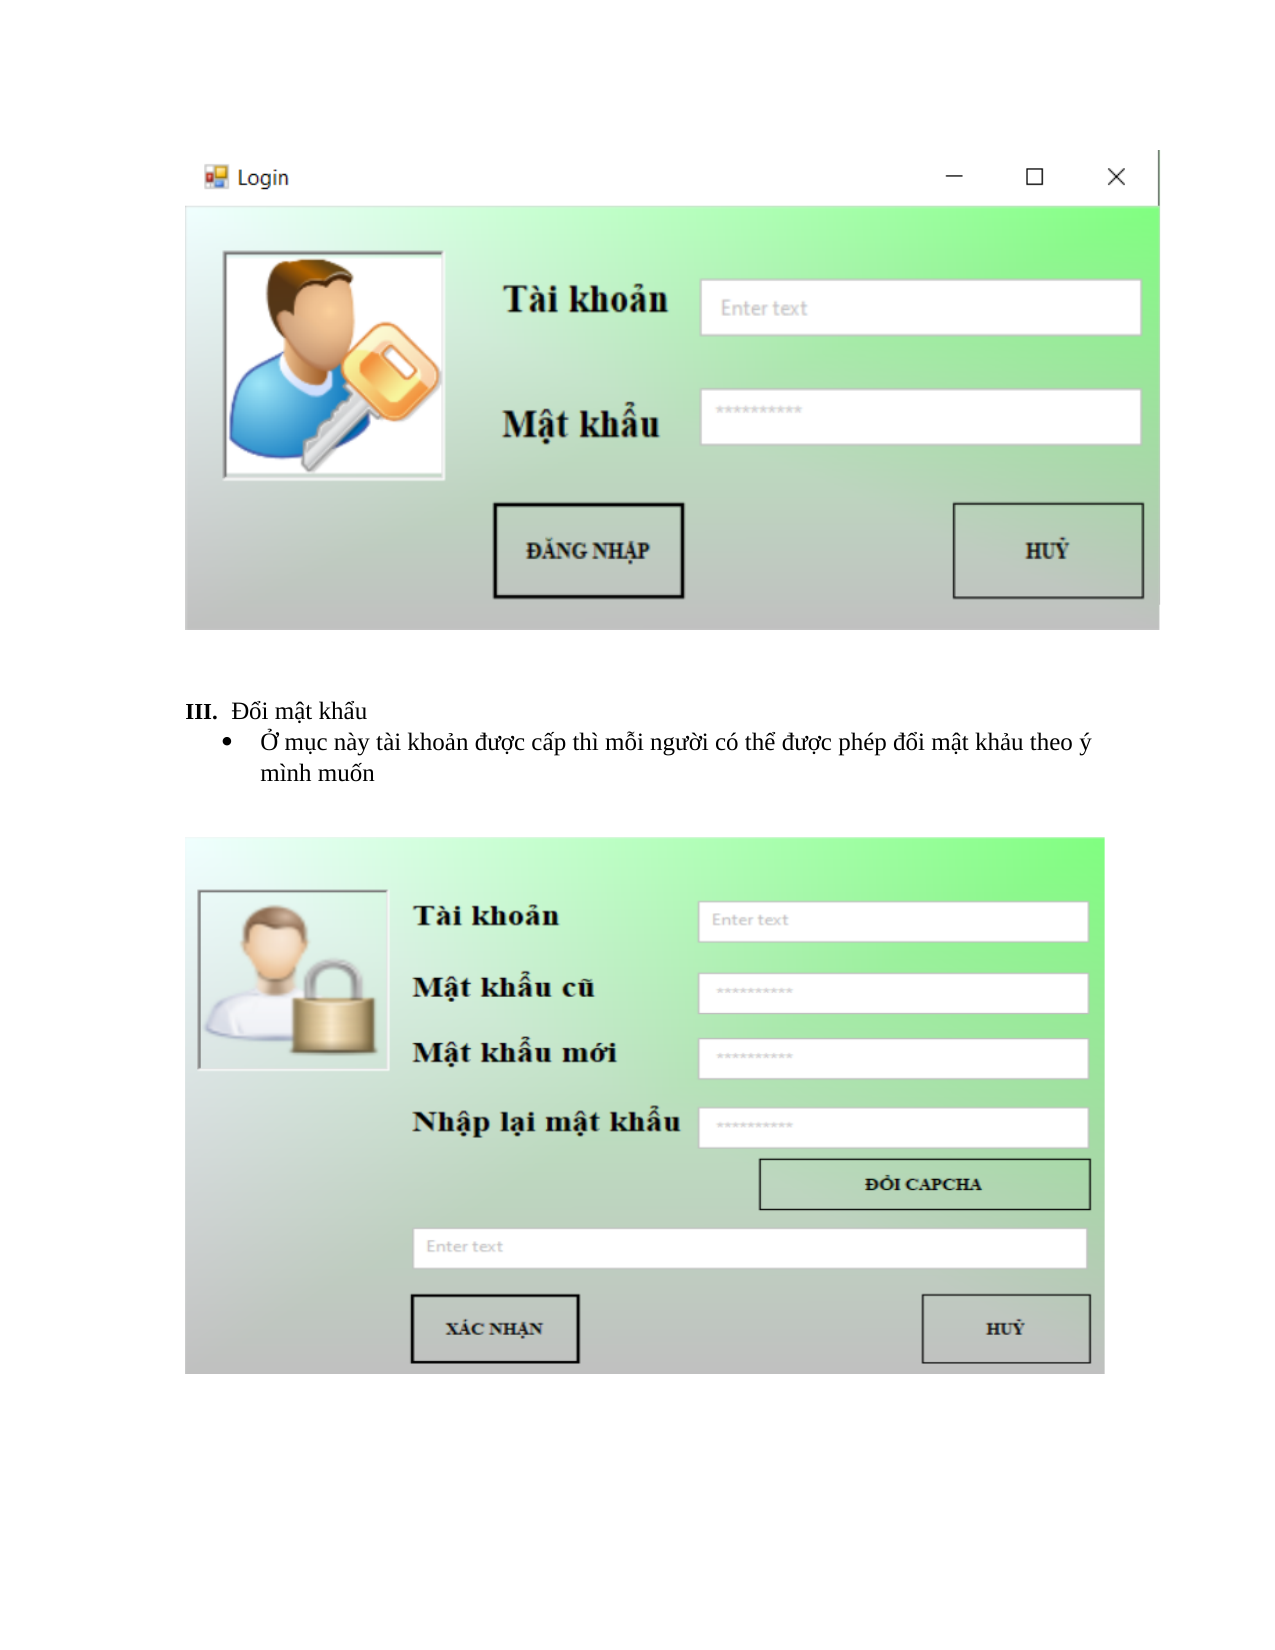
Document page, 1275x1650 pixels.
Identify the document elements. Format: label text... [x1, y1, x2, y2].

picture [185, 836, 1106, 1374]
list Ở mục này tài khoản được cấp thì mỗi người có thể được phép đổi mật khảu theo ý mình muốn [223, 727, 1125, 787]
picture [185, 150, 1161, 630]
list Đổi mật khẩu [185, 696, 1125, 724]
